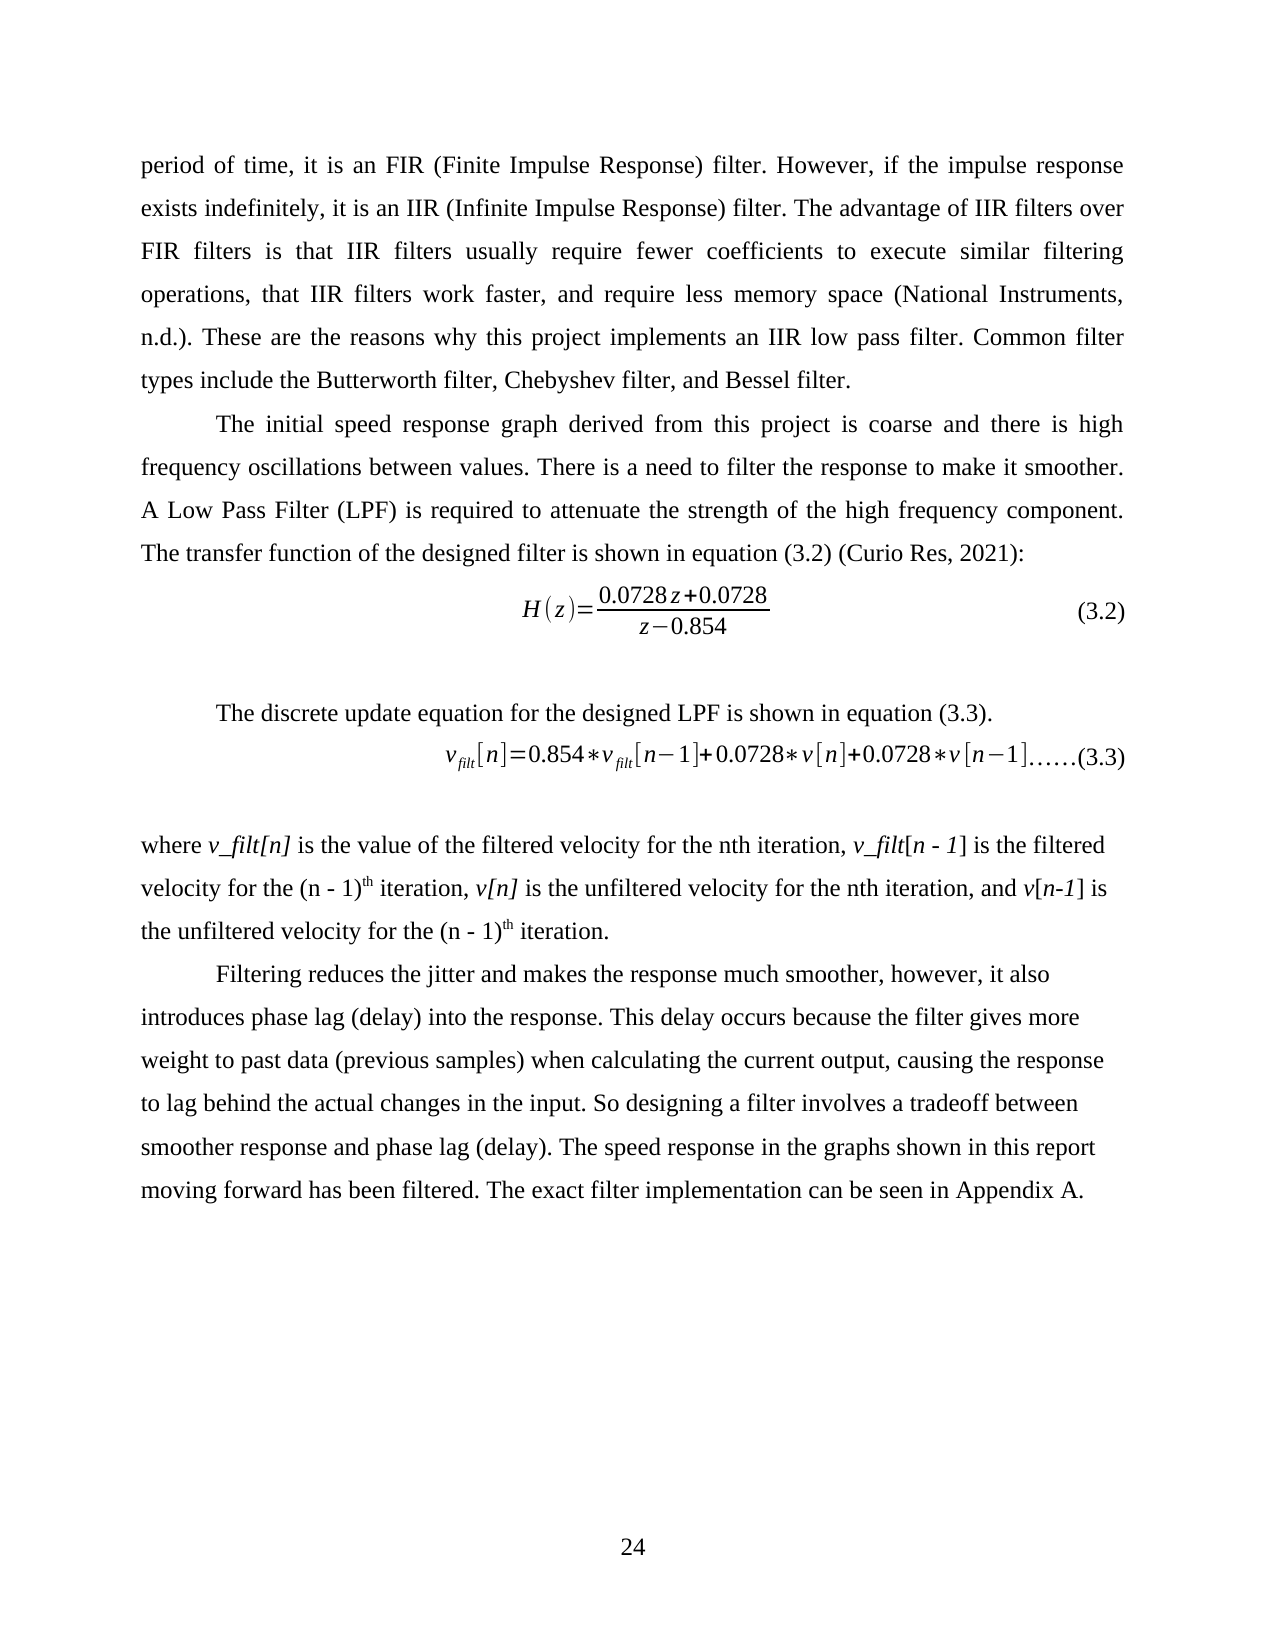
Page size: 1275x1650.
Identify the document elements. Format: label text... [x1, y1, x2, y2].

text where v_filt[n] is the value of the filtered velocity for the nth iteration, v_filt[n - 1] is the filtered velocity for the (n - 1)th iteration, v[n] is the unfiltered velocity for the nth iteration, and v[n-1] is the unfiltered velocity for the (n - 1)th iteration. [141, 830, 1125, 945]
text (3.2) [141, 581, 1125, 640]
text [141, 150, 1125, 394]
text The discrete update equation for the designed LPF is shown in equation (3.3). [141, 698, 1125, 726]
text The initial speed response graph derived from this project is coarse and there is high frequency oscillations between values. There is a need to filter the response to make it smoother. A Low Pass Filter (LPF) is required to attenuate the strength of the high frequency component. The transfer function of the designed filter is shown in equation (3.2) (Curio Res, 2021): [141, 409, 1125, 567]
text ……(3.3) [141, 741, 1125, 772]
text Filtering reduces the jitter and makes the response much smoother, however, it also introduces phase lag (delay) into the response. This delay occurs because the filter gives more weight to past data (previous samples) when calculating the current output, causing the response to lag behind the actual changes in the input. So designing a filter involves a tradeoff between smoother response and phase lag (delay). The speed response in the graphs shown in this report moving forward has been filtered. The exact filter implementation can be seen in Appendix A. [141, 959, 1125, 1203]
